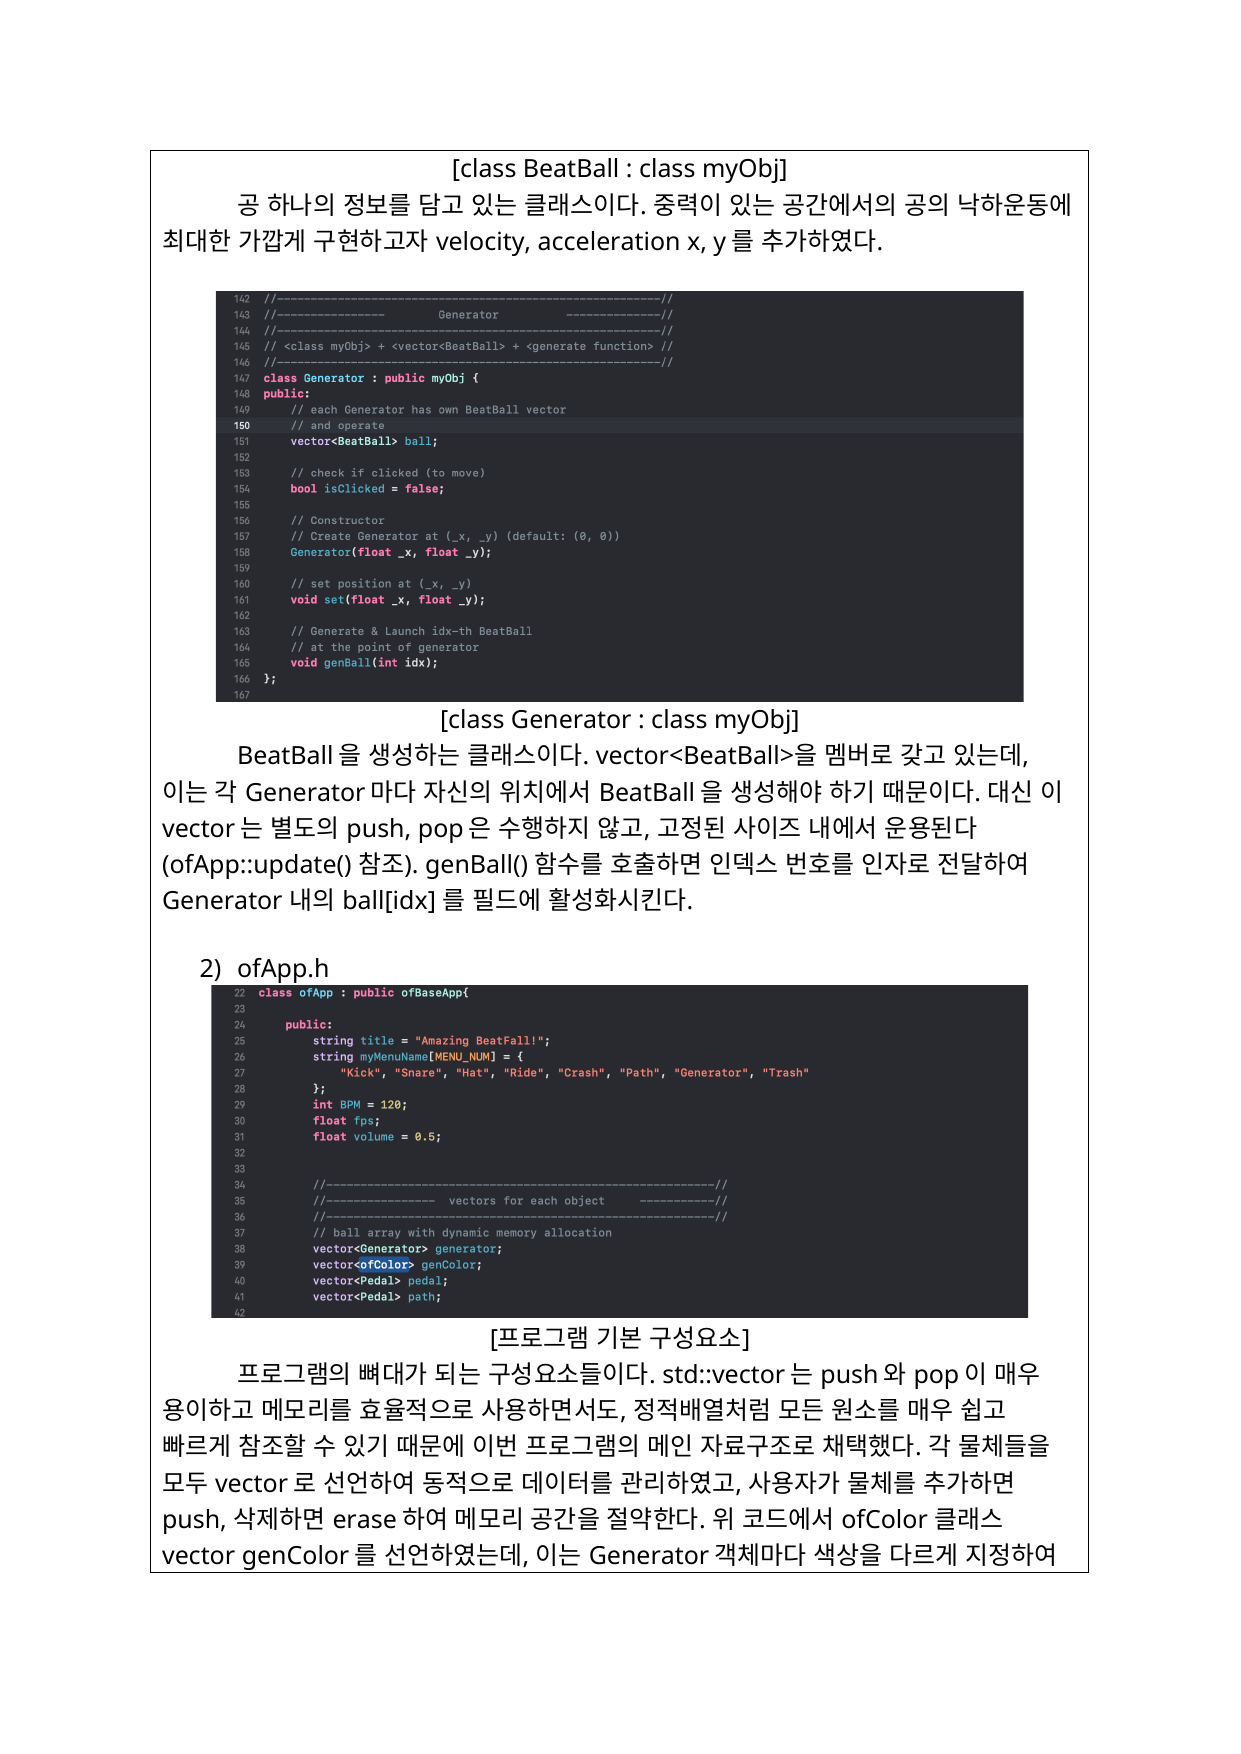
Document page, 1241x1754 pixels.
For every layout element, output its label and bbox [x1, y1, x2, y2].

table_header [151, 151, 1088, 1572]
picture [215, 291, 1024, 702]
picture [211, 985, 1029, 1318]
